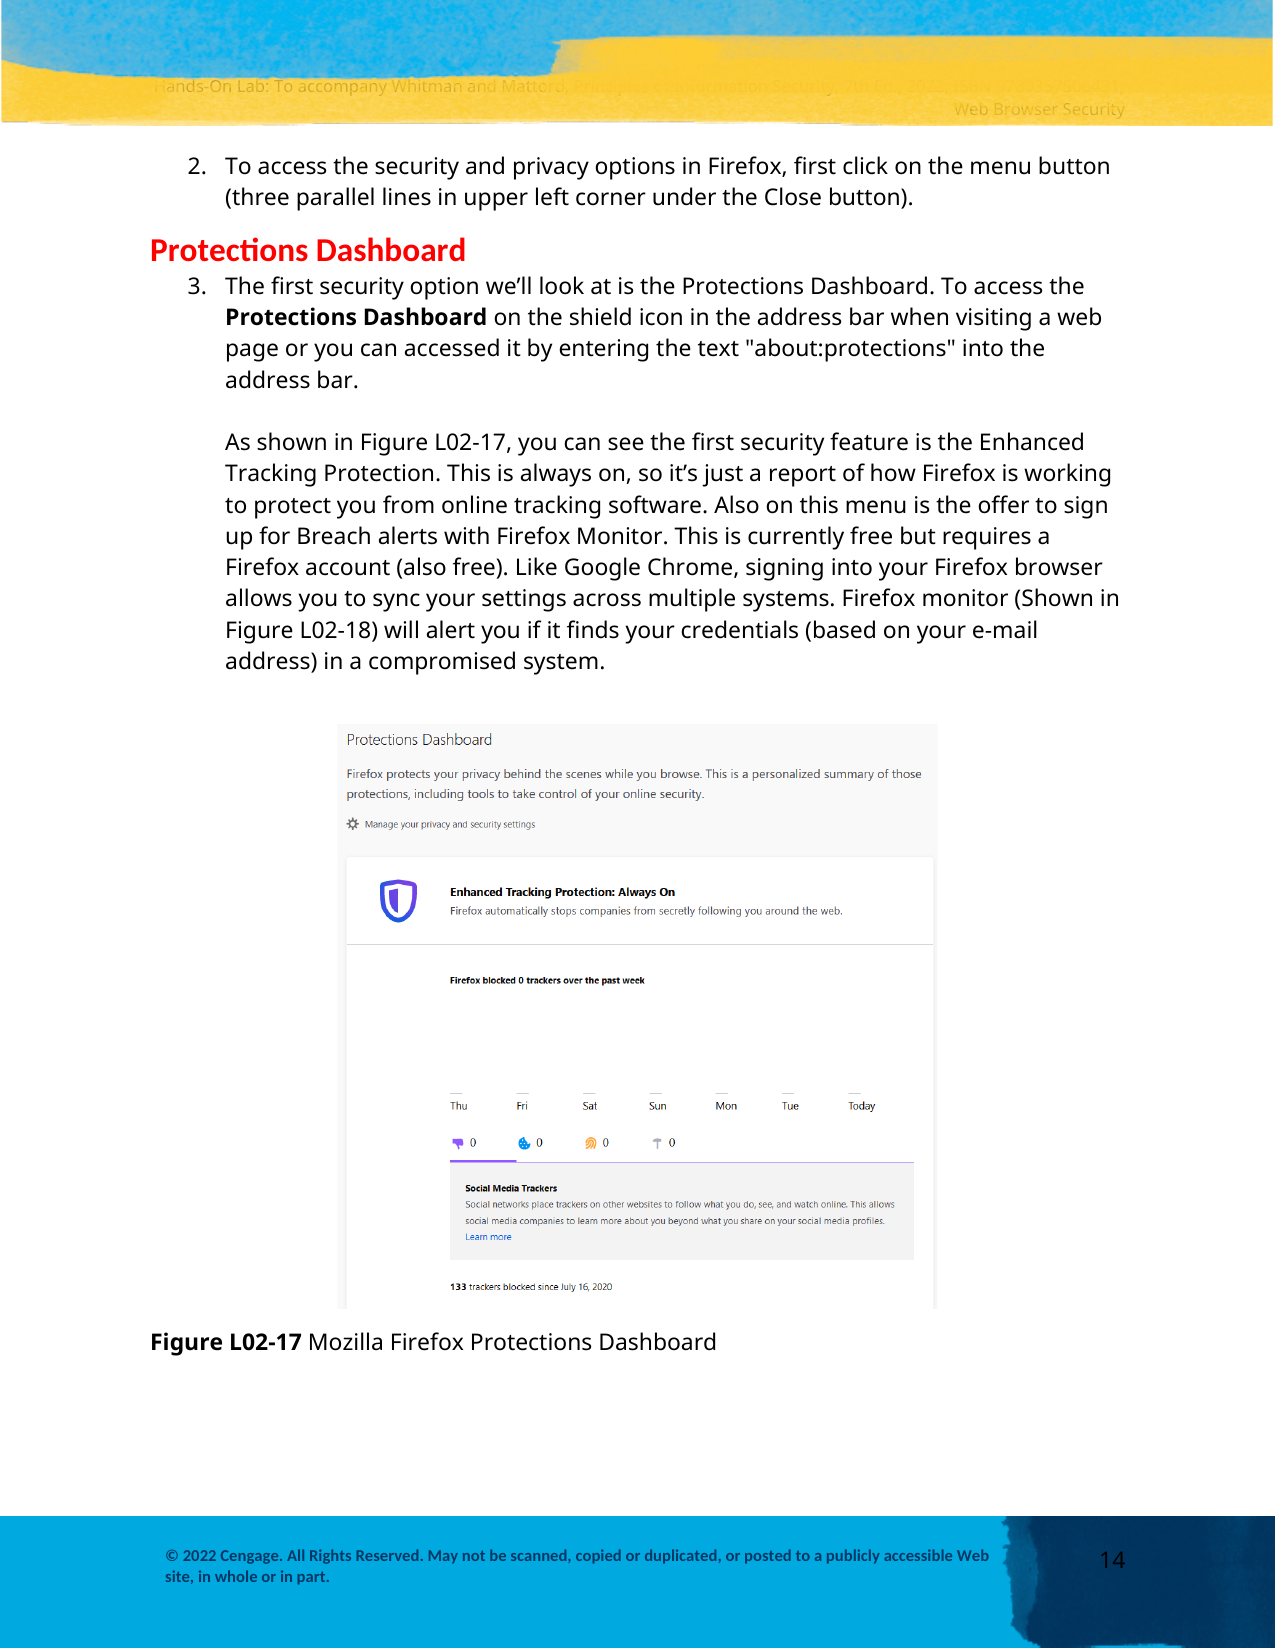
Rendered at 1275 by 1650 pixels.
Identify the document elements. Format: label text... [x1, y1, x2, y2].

list To access the security and privacy options in Firefox, first click on the menu button (three parallel lines in upper left corner under the Close button). [187, 150, 1125, 212]
list The first security option we’ll look at is the Protections Dashboard. To access the Protections Dashboard on the shield icon in the address bar when visiting a web page or you can accessed it by entering the text "about:protections" into the address bar. As shown in Figure L02-17, you can see the first security feature is the Enhanced Tracking Protection. This is always on, so it’s just a report of how Firefox is working to protect you from online tracking software. Also on this menu is the offer to sign up for Breach alerts with Firefox Monitor. This is currently free but requires a Firefox account (also free). Like Google Chrome, signing into your Firefox browser allows you to sync your settings across multiple systems. Firefox monitor (Shown in Figure L02-18) will alert you if it finds your credentials (based on your e-mail address) in a compromised system. [187, 270, 1125, 676]
picture [337, 724, 938, 1309]
text Figure L02-17 Mozilla Firefox Protections Dashboard [150, 1326, 1125, 1357]
subtitle Protections Dashboard [150, 229, 1125, 270]
picture [1009, 1516, 1275, 1648]
